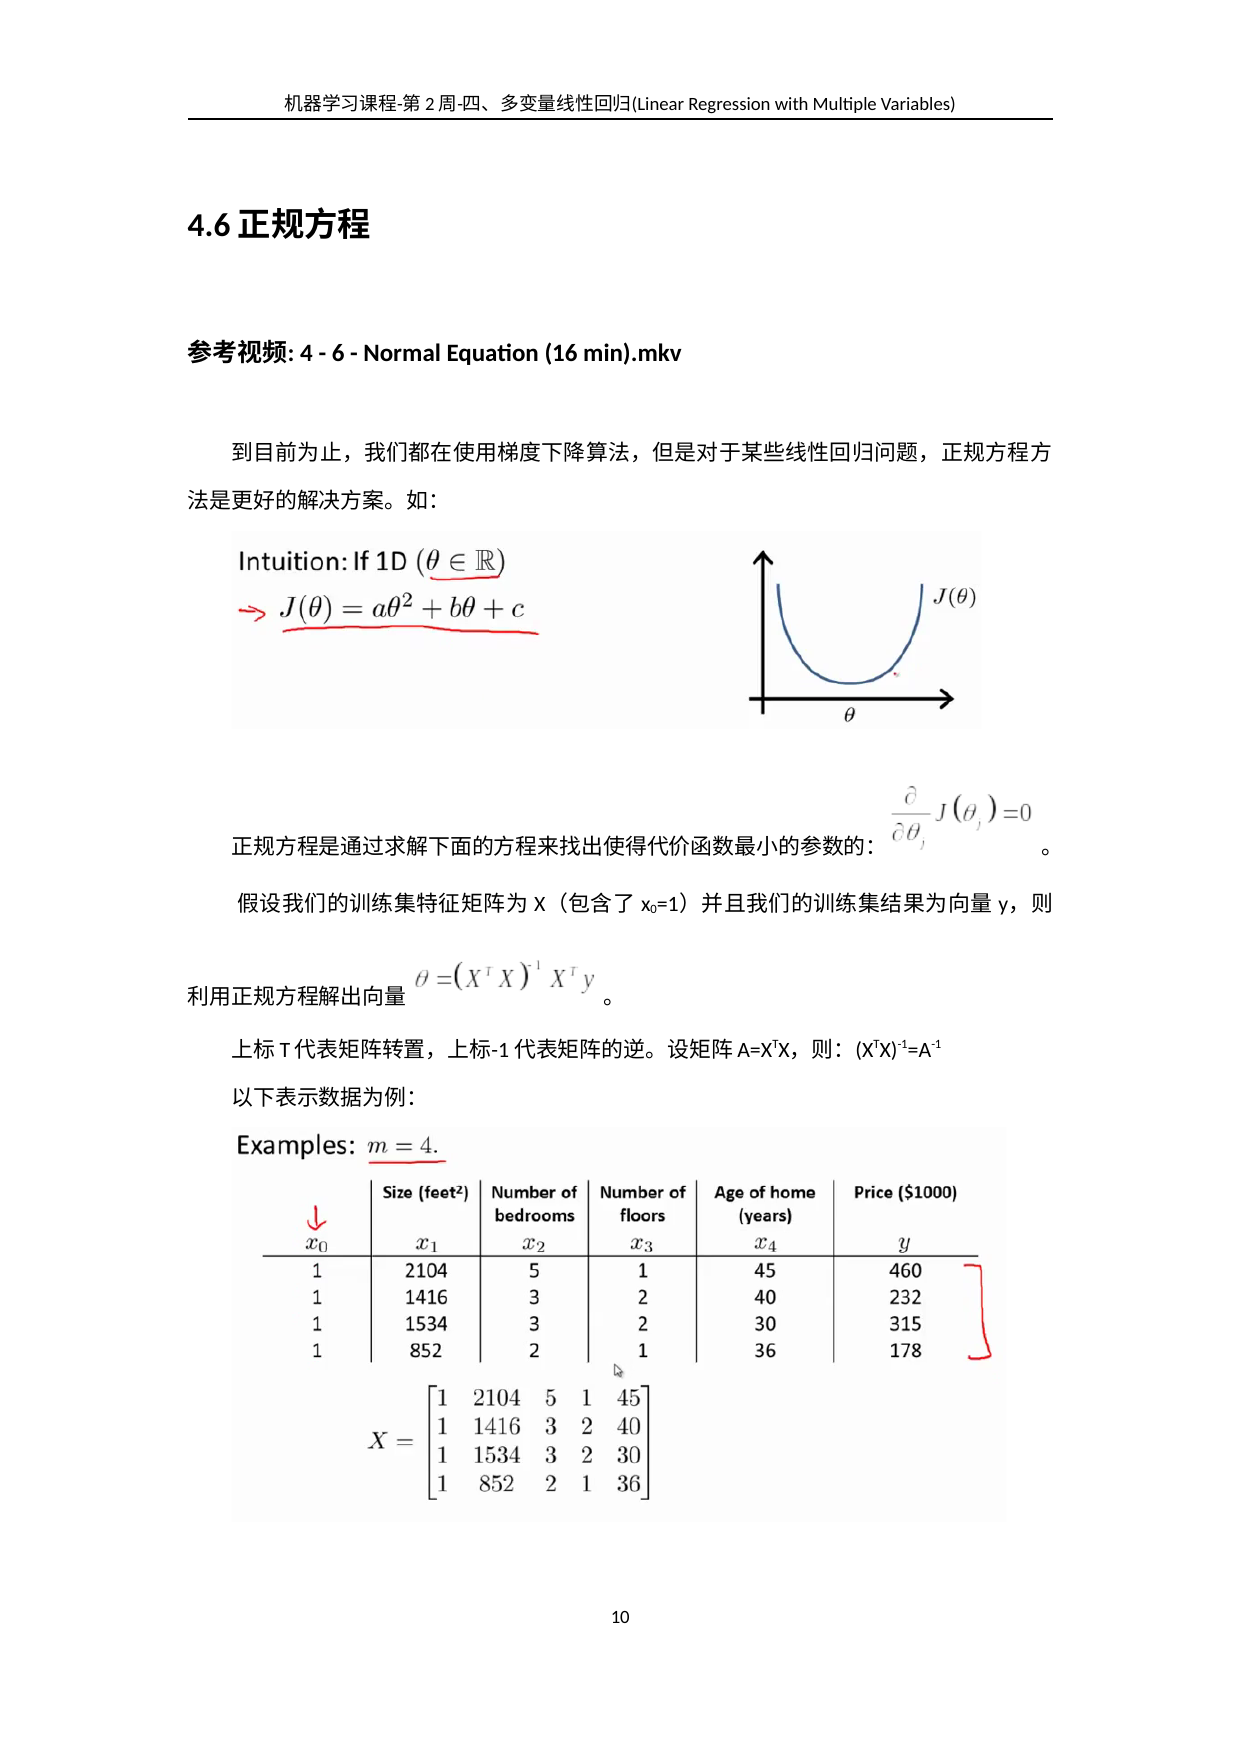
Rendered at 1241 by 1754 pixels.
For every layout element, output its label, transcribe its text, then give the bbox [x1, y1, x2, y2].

text 4.6 正规方程 [187, 189, 1053, 254]
text 到目前为止，我们都在使用梯度下降算法，但是对于某些线性回归问题，正规方程方法是更好的解决方案。如： [187, 434, 1053, 515]
text 假设我们的训练集特征矩阵为 X（包含了 x0=1）并且我们的训练集结果为向量 y，则利用正规方程解出向量 。 [187, 885, 1053, 1015]
text 上标T代表矩阵转置，上标-1 代表矩阵的逆。设矩阵A=XTX，则：(XTX)-1=A-1 [187, 1031, 1053, 1064]
text 以下表示数据为例： [187, 1079, 1053, 1112]
text 正规方程是通过求解下面的方程来找出使得代价函数最小的参数的： 。 [187, 772, 1053, 869]
text 参考视频: 4 - 6 - Normal Equation (16 min).mkv [187, 318, 1053, 383]
picture [231, 531, 982, 729]
picture [231, 1127, 1007, 1522]
